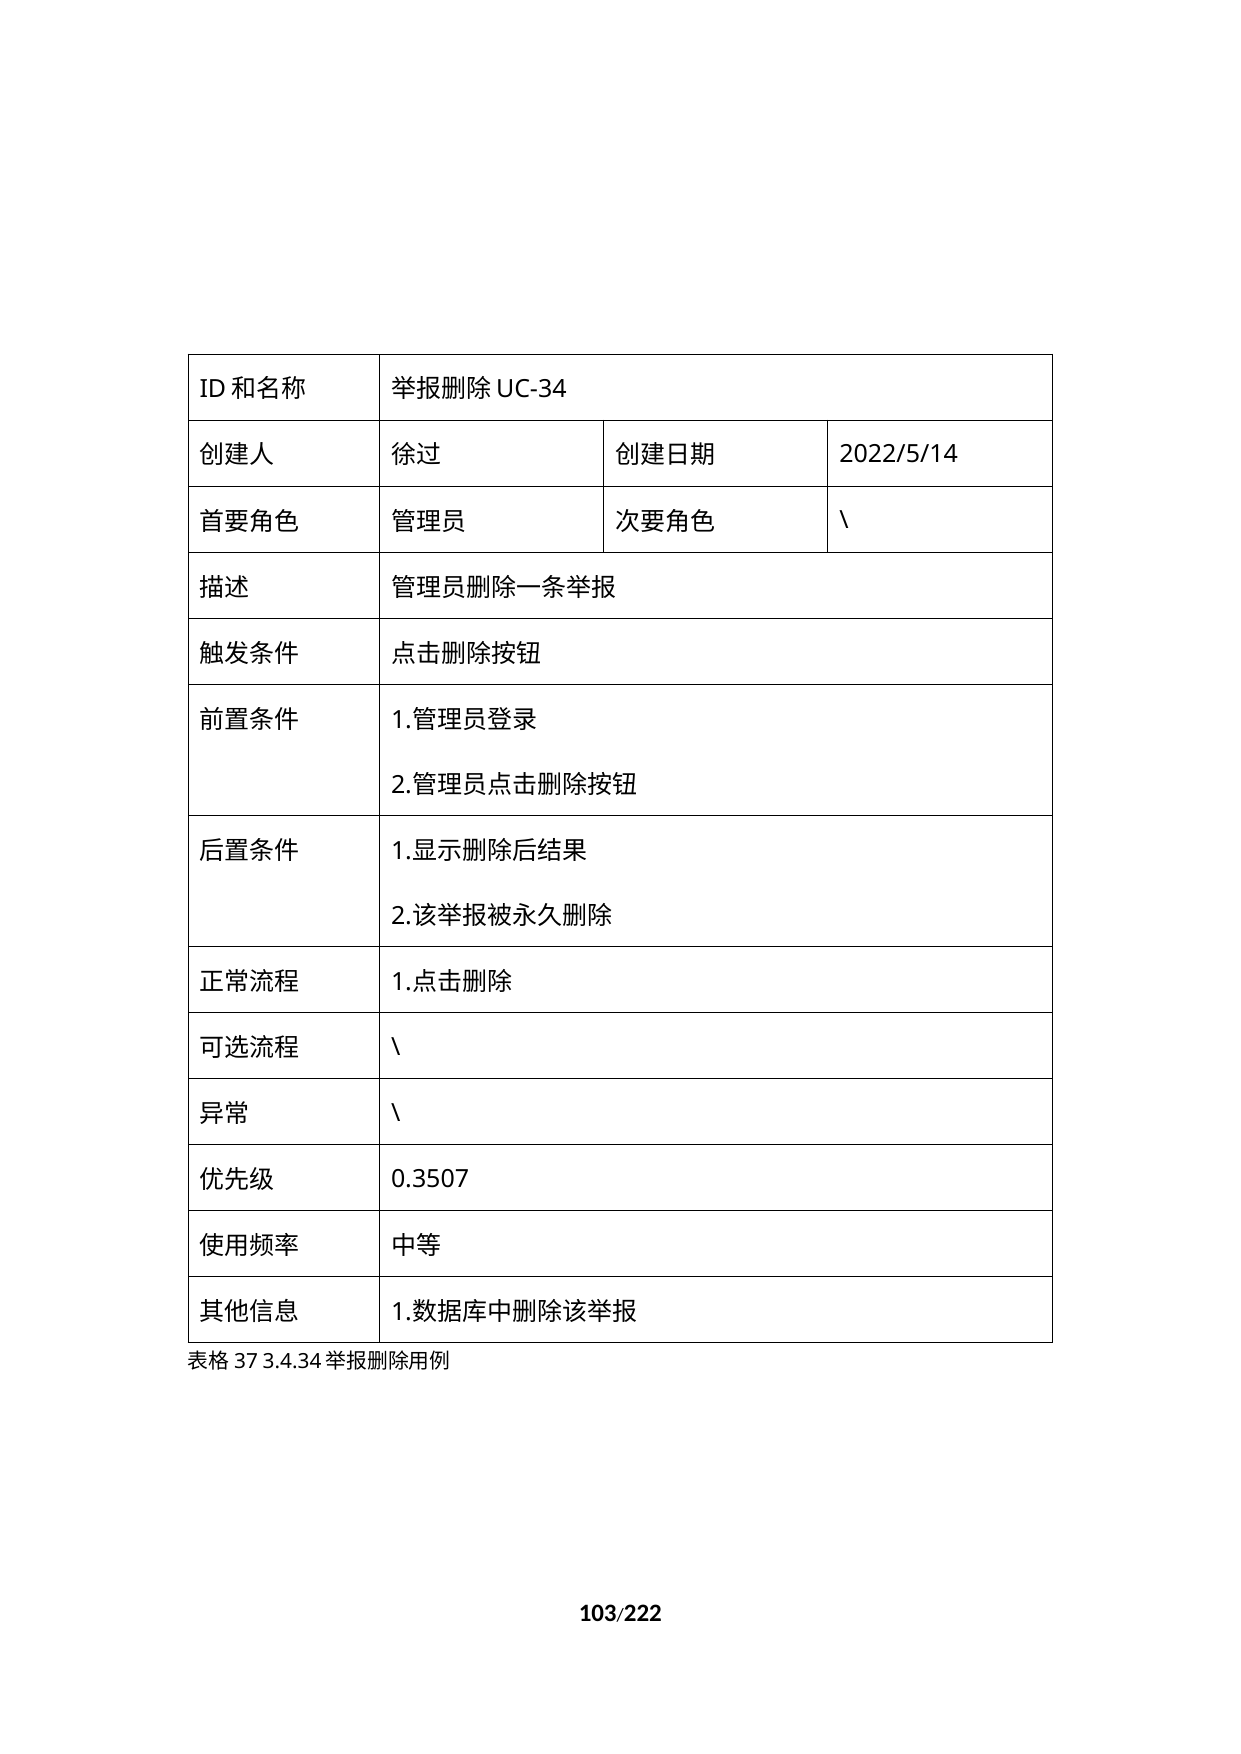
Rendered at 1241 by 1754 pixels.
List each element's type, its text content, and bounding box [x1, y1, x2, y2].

table_cell \ [828, 487, 1052, 552]
table_cell 首要角色 [189, 487, 379, 552]
table_cell 前置条件 [189, 685, 379, 815]
table_cell 异常 [189, 1079, 379, 1144]
table_cell 创建日期 [604, 421, 827, 486]
table_cell 触发条件 [189, 619, 379, 684]
table_cell 管理员 [380, 487, 603, 552]
table_cell 1.点击删除 [380, 947, 1052, 1012]
table_cell 可选流程 [189, 1013, 379, 1078]
table_cell 1.管理员登录 2.管理员点击删除按钮 [380, 685, 1052, 815]
table_cell 0.3507 [380, 1145, 1052, 1210]
table_cell 描述 [189, 553, 379, 618]
table_cell 后置条件 [189, 816, 379, 946]
text 表格 37 3.4.34举报删除用例 [187, 1343, 1053, 1376]
table_cell 其他信息 [189, 1277, 379, 1342]
table_cell 管理员删除一条举报 [380, 553, 1052, 618]
table_cell 创建人 [189, 421, 379, 486]
table_cell 优先级 [189, 1145, 379, 1210]
table_cell 次要角色 [604, 487, 827, 552]
table_cell 徐过 [380, 421, 603, 486]
table_cell 1.数据库中删除该举报 [380, 1277, 1052, 1342]
table_cell \ [380, 1079, 1052, 1144]
table_header ID和名称 [189, 355, 379, 419]
table_cell 使用频率 [189, 1211, 379, 1276]
table_cell 2022/5/14 [828, 421, 1052, 486]
table_cell 1.显示删除后结果 2.该举报被永久删除 [380, 816, 1052, 946]
table_cell 中等 [380, 1211, 1052, 1276]
table_cell 点击删除按钮 [380, 619, 1052, 684]
table_cell 正常流程 [189, 947, 379, 1012]
table_header 举报删除UC-34 [380, 355, 1052, 419]
table_cell \ [380, 1013, 1052, 1078]
